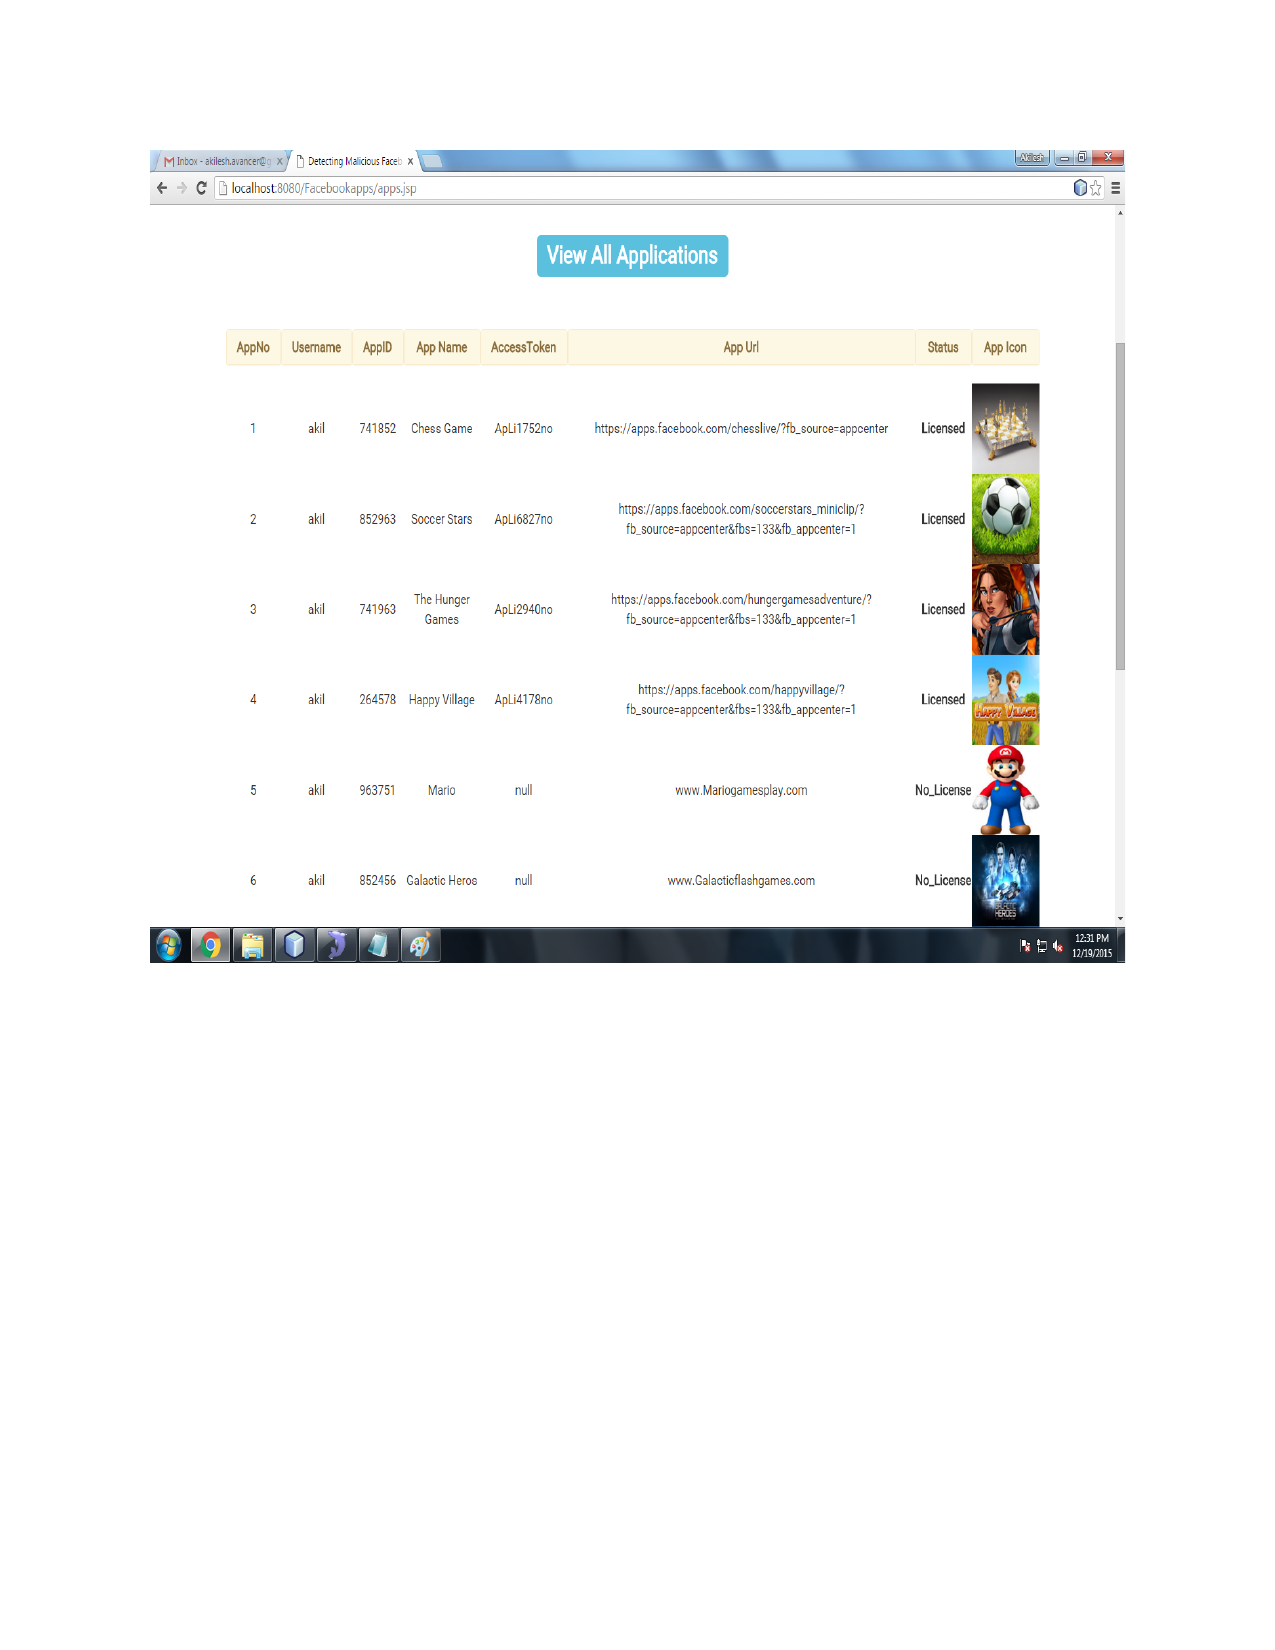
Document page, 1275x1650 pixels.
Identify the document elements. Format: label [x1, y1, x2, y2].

picture [150, 150, 1125, 966]
